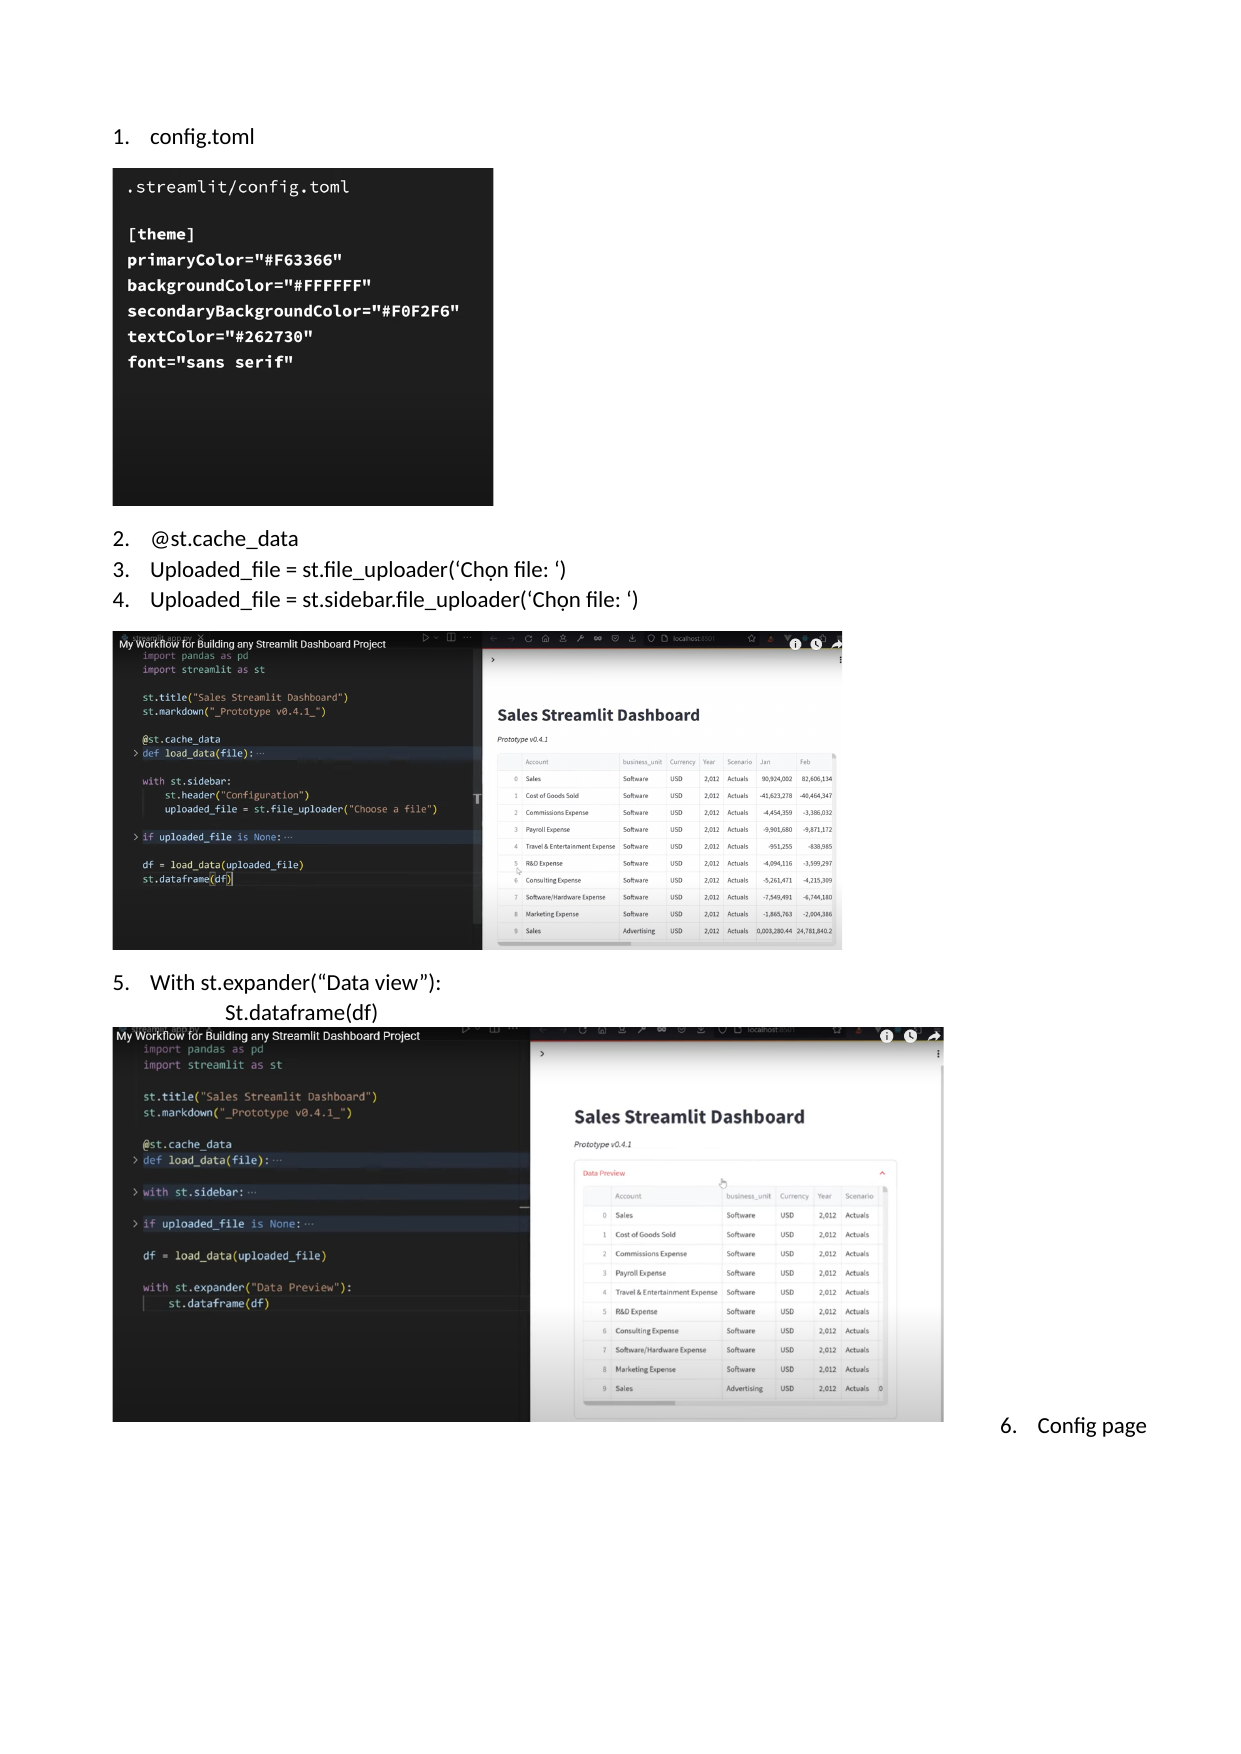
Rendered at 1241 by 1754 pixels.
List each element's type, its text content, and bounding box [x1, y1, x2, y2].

list With st.expander(“Data view”): [112, 968, 1165, 996]
list Config page [112, 1411, 1165, 1439]
picture [112, 1027, 944, 1422]
picture [112, 631, 843, 950]
picture [112, 168, 494, 506]
list Uploaded_file = st.sidebar.file_uploader(‘Chọn file: ‘) [112, 585, 1165, 613]
list @st.cache_data [112, 524, 1165, 553]
list St.dataframe(df) [225, 998, 1165, 1026]
list config.toml [112, 122, 1165, 150]
list Uploaded_file = st.file_uploader(‘Chọn file: ‘) [112, 555, 1165, 583]
